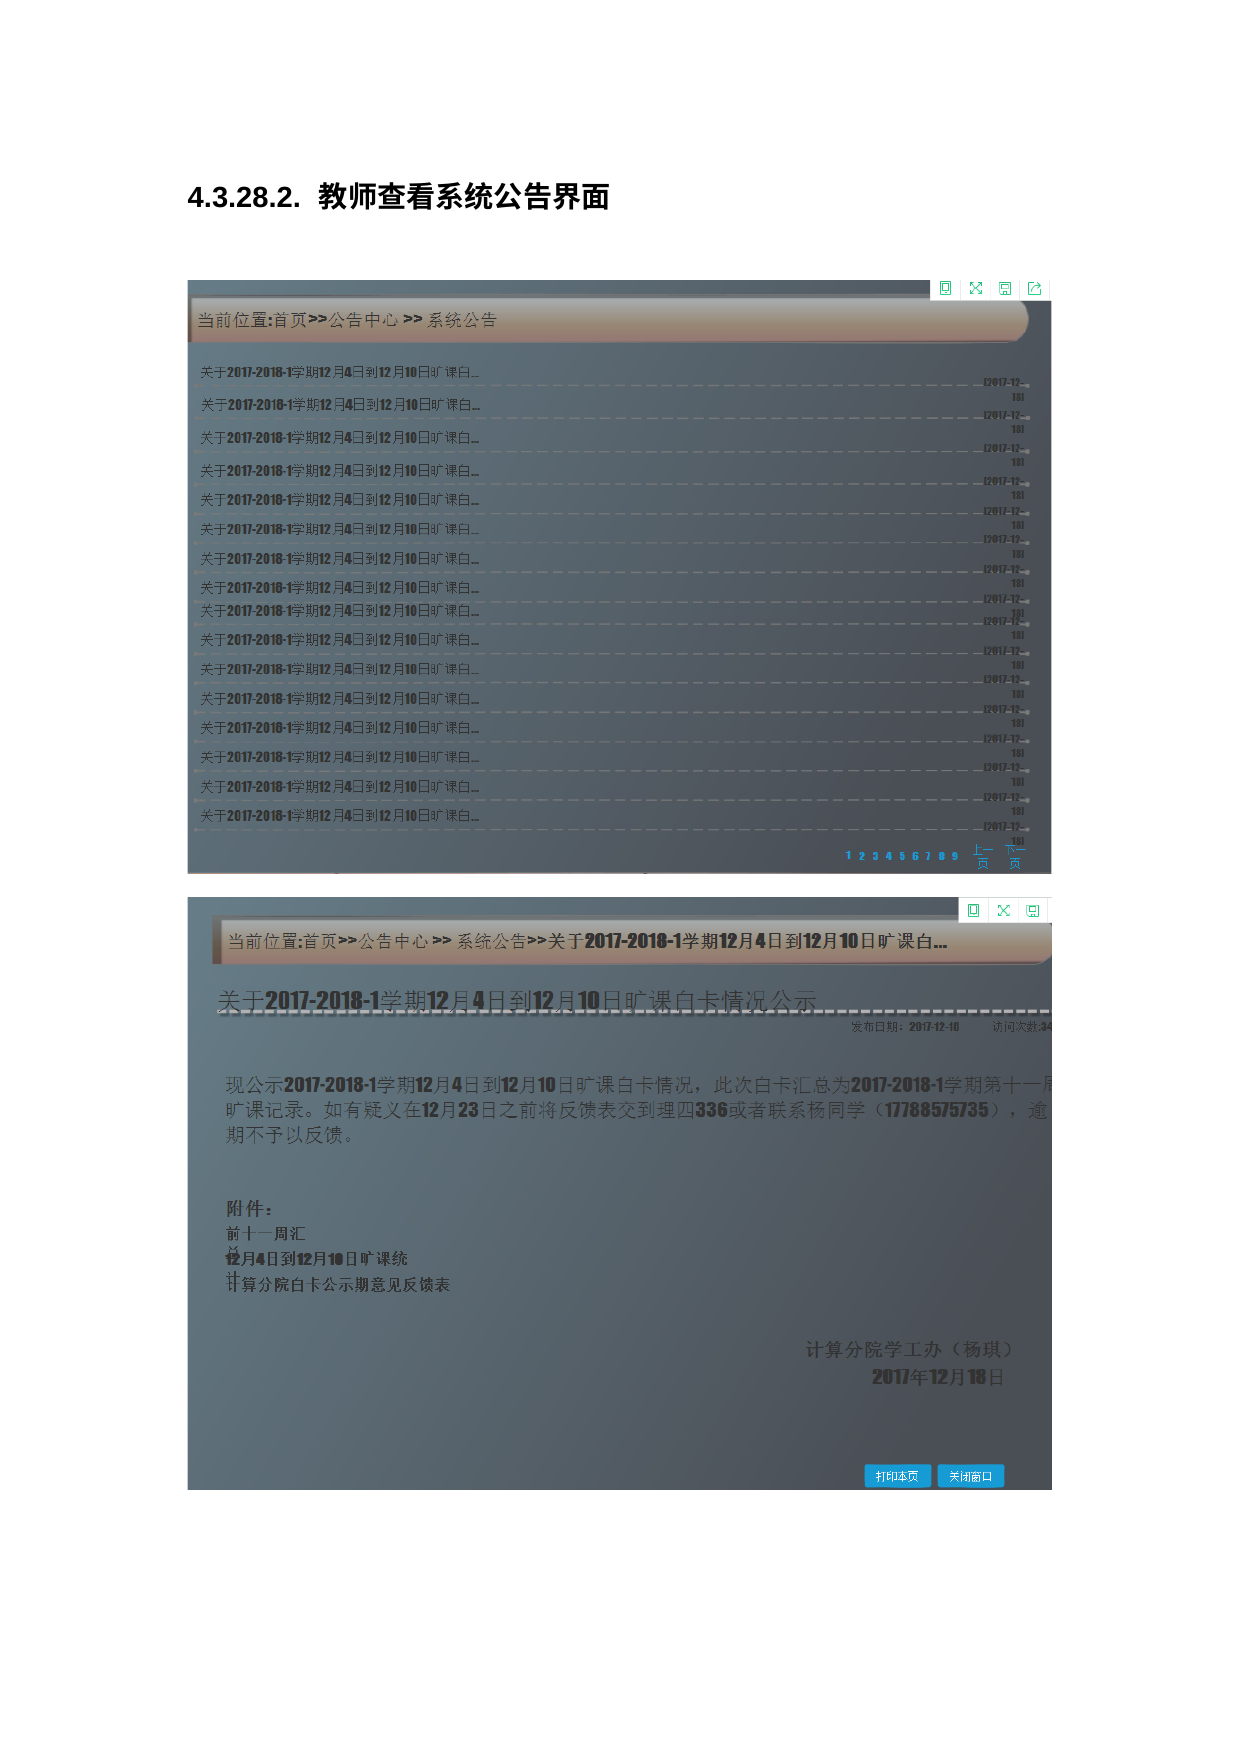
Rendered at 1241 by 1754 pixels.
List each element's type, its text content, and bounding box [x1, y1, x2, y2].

picture [187, 897, 1052, 1490]
picture [187, 280, 1052, 874]
subtitle 教师查看系统公告界面 [187, 162, 1053, 227]
